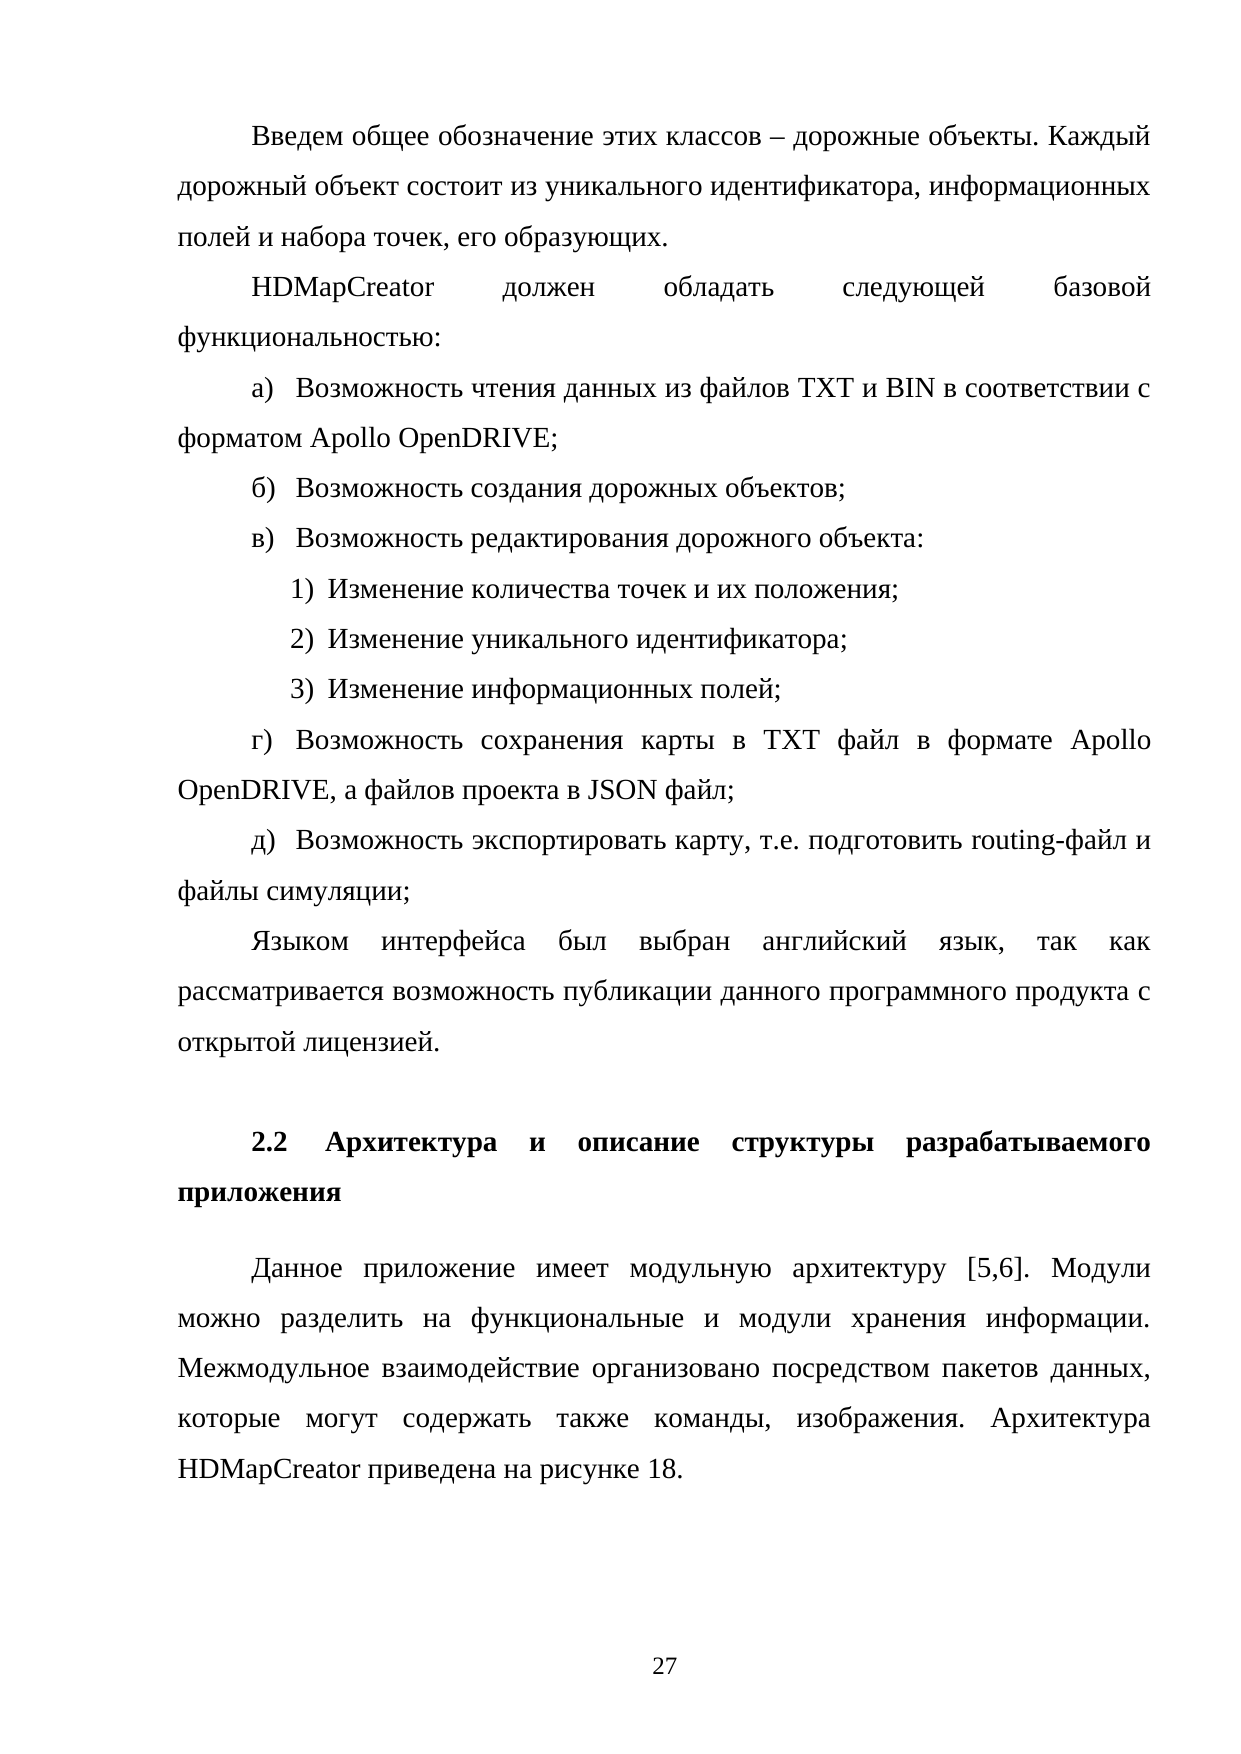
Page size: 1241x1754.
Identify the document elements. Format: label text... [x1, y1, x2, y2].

list Возможность чтения данных из файлов TXT и BIN в соответствии с форматом Apollo OpenDRIVE; [177, 370, 1152, 453]
list Изменение количества точек и их положения; [290, 571, 1152, 604]
text HDMapCreator должен обладать следующей базовой функциональностью: [177, 269, 1152, 353]
text Введем общее обозначение этих классов – дорожные объекты. Каждый дорожный объект состоит из уникального идентификатора, информационных полей и набора точек, его образующих. [177, 118, 1152, 252]
list Возможность создания дорожных объектов; [177, 470, 1152, 504]
list Изменение информационных полей; [290, 672, 1152, 705]
list Изменение уникального идентификатора; [290, 621, 1152, 655]
subtitle Архитектура и описание структуры разрабатываемого приложения [177, 1124, 1152, 1208]
list Возможность сохранения карты в TXT файл в формате Apollo OpenDRIVE, а файлов проекта в JSON файл; [177, 722, 1152, 806]
list Возможность редактирования дорожного объекта: [177, 521, 1152, 554]
text Языком интерфейса был выбран английский язык, так как рассматривается возможность публикации данного программного продукта с открытой лицензией. [177, 923, 1152, 1057]
list Возможность экспортировать карту, т.е. подготовить routing-файл и файлы симуляции; [177, 822, 1152, 906]
text Данное приложение имеет модульную архитектуру [5,6]. Модули можно разделить на функциональные и модули хранения информации. Межмодульное взаимодействие организовано посредством пакетов данных, которые могут содержать также команды, изображения. Архитектура HDMapCreator приведена на рисунке 18. [177, 1250, 1152, 1484]
